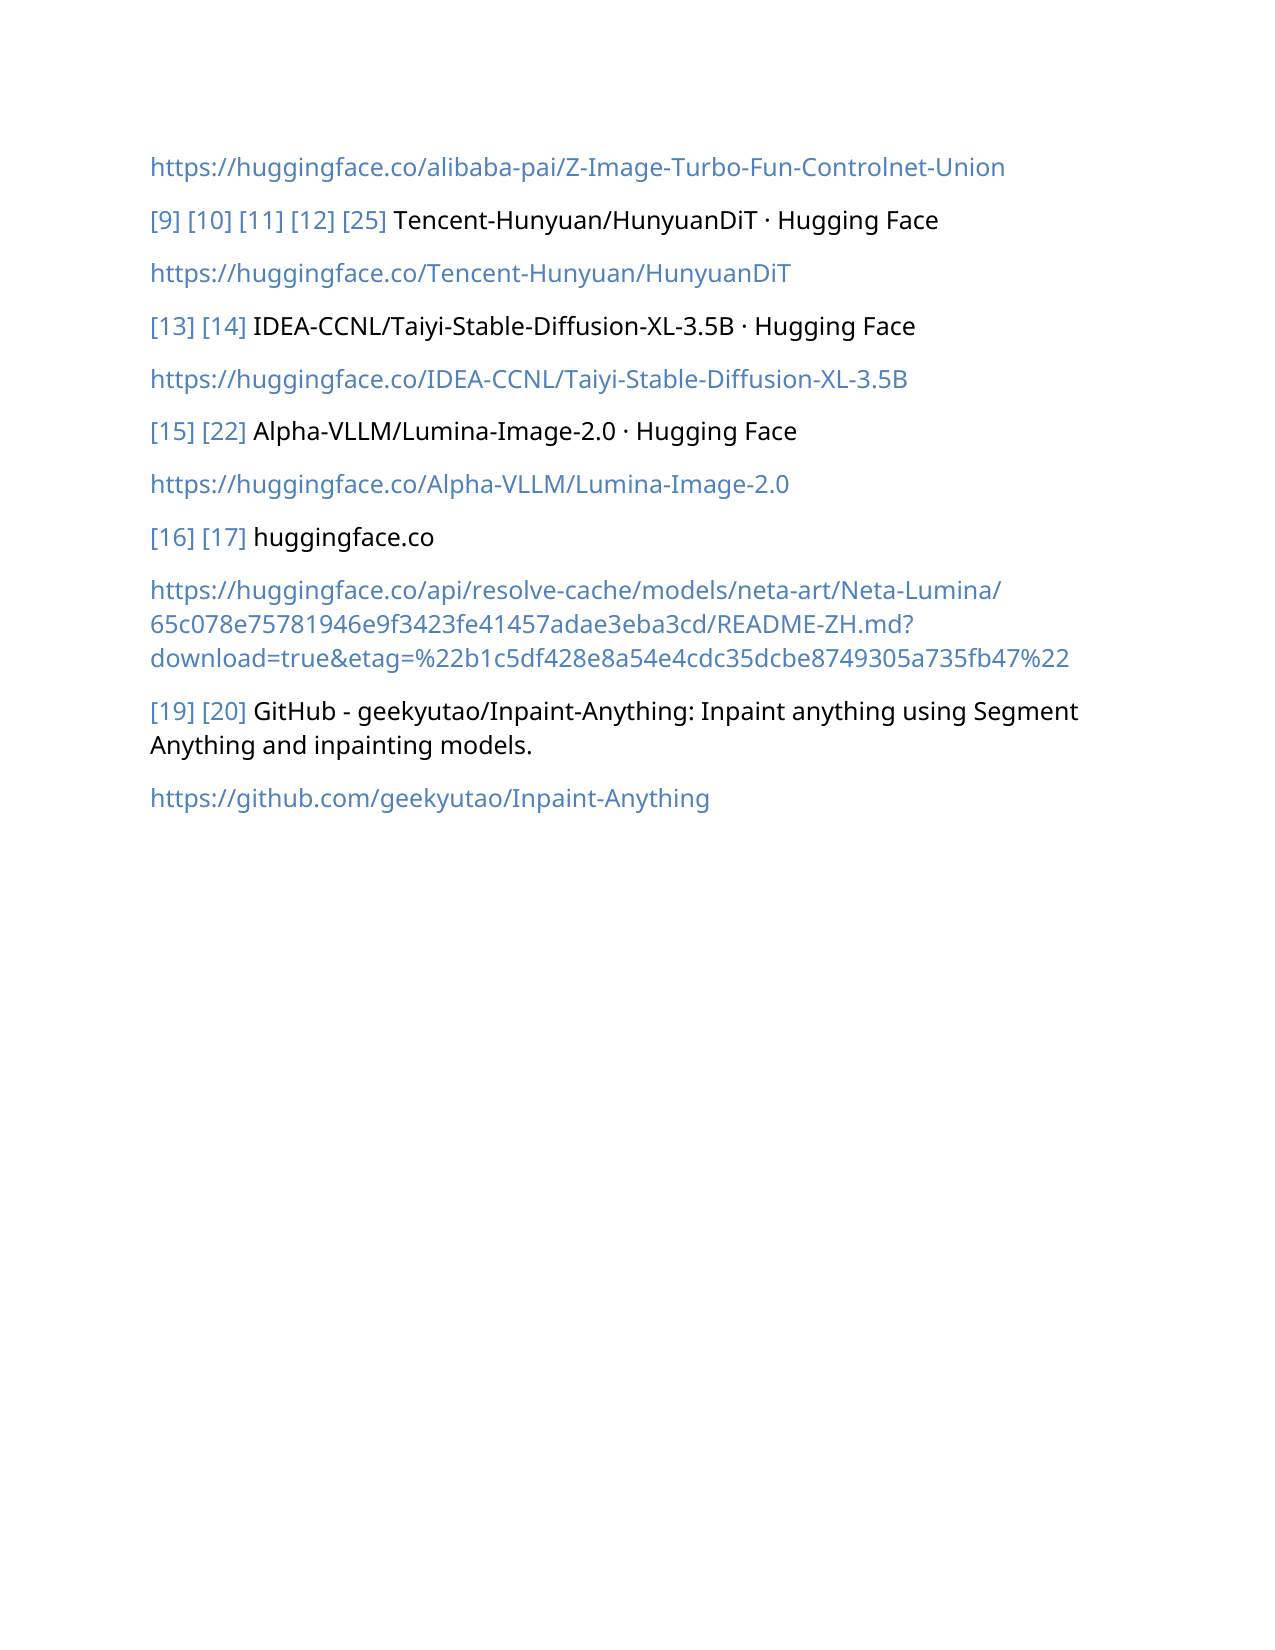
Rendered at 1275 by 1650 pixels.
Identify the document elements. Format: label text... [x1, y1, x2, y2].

text https://huggingface.co/api/resolve-cache/models/neta-art/Neta-Lumina/65c078e75781946e9f3423fe41457adae3eba3cd/README-ZH.md?download=true&etag=%22b1c5df428e8a54e4cdc35dcbe8749305a735fb47%22 [150, 572, 1125, 675]
text [16] [17] huggingface.co [150, 520, 1125, 554]
text https://huggingface.co/Alpha-VLLM/Lumina-Image-2.0 [150, 467, 1125, 501]
text [15] [22] Alpha-VLLM/Lumina-Image-2.0 · Hugging Face [150, 414, 1125, 448]
text https://github.com/geekyutao/Inpaint-Anything [150, 780, 1125, 814]
text [9] [10] [11] [12] [25] Tencent-Hunyuan/HunyuanDiT · Hugging Face [150, 203, 1125, 237]
text https://huggingface.co/IDEA-CCNL/Taiyi-Stable-Diffusion-XL-3.5B [150, 361, 1125, 395]
text [13] [14] IDEA-CCNL/Taiyi-Stable-Diffusion-XL-3.5B · Hugging Face [150, 308, 1125, 342]
text [19] [20] GitHub - geekyutao/Inpaint-Anything: Inpaint anything using Segment Anything and inpainting models. [150, 693, 1125, 762]
text https://huggingface.co/alibaba-pai/Z-Image-Turbo-Fun-Controlnet-Union [150, 150, 1125, 184]
text https://huggingface.co/Tencent-Hunyuan/HunyuanDiT [150, 256, 1125, 290]
